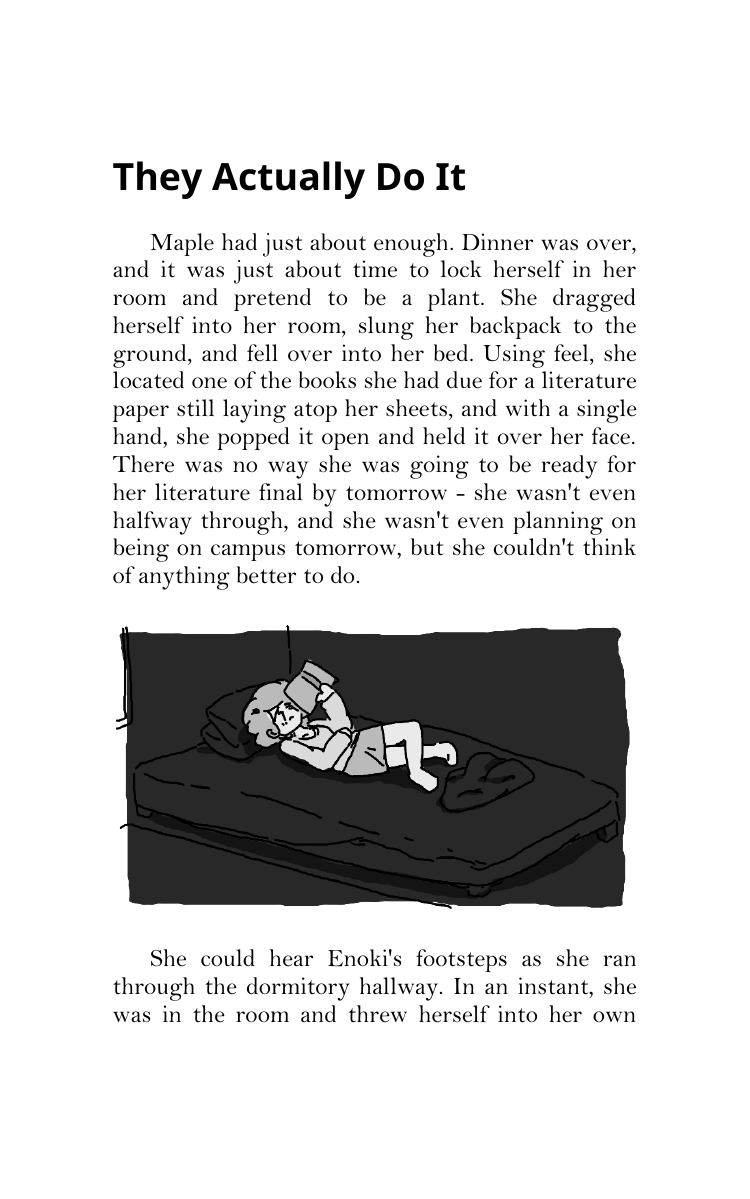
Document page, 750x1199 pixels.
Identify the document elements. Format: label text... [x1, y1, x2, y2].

subtitle They Actually Do It [112, 150, 637, 201]
picture [112, 621, 638, 917]
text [112, 946, 637, 1029]
text Maple had just about enough. Dinner was over, and it was just about time to lock herself in her room and pretend to be a plant. She dragged herself into her room, slung her backpack to the ground, and fell over into her bed. Using feel, she located one of the books she had due for a literature paper still laying atop her sheets, and with a single hand, she popped it open and held it over her face. There was no way she was going to be ready for her literature final by tomorrow - she wasn't even halfway through, and she wasn't even planning on being on campus tomorrow, but she couldn't think of anything better to do. [112, 229, 637, 590]
